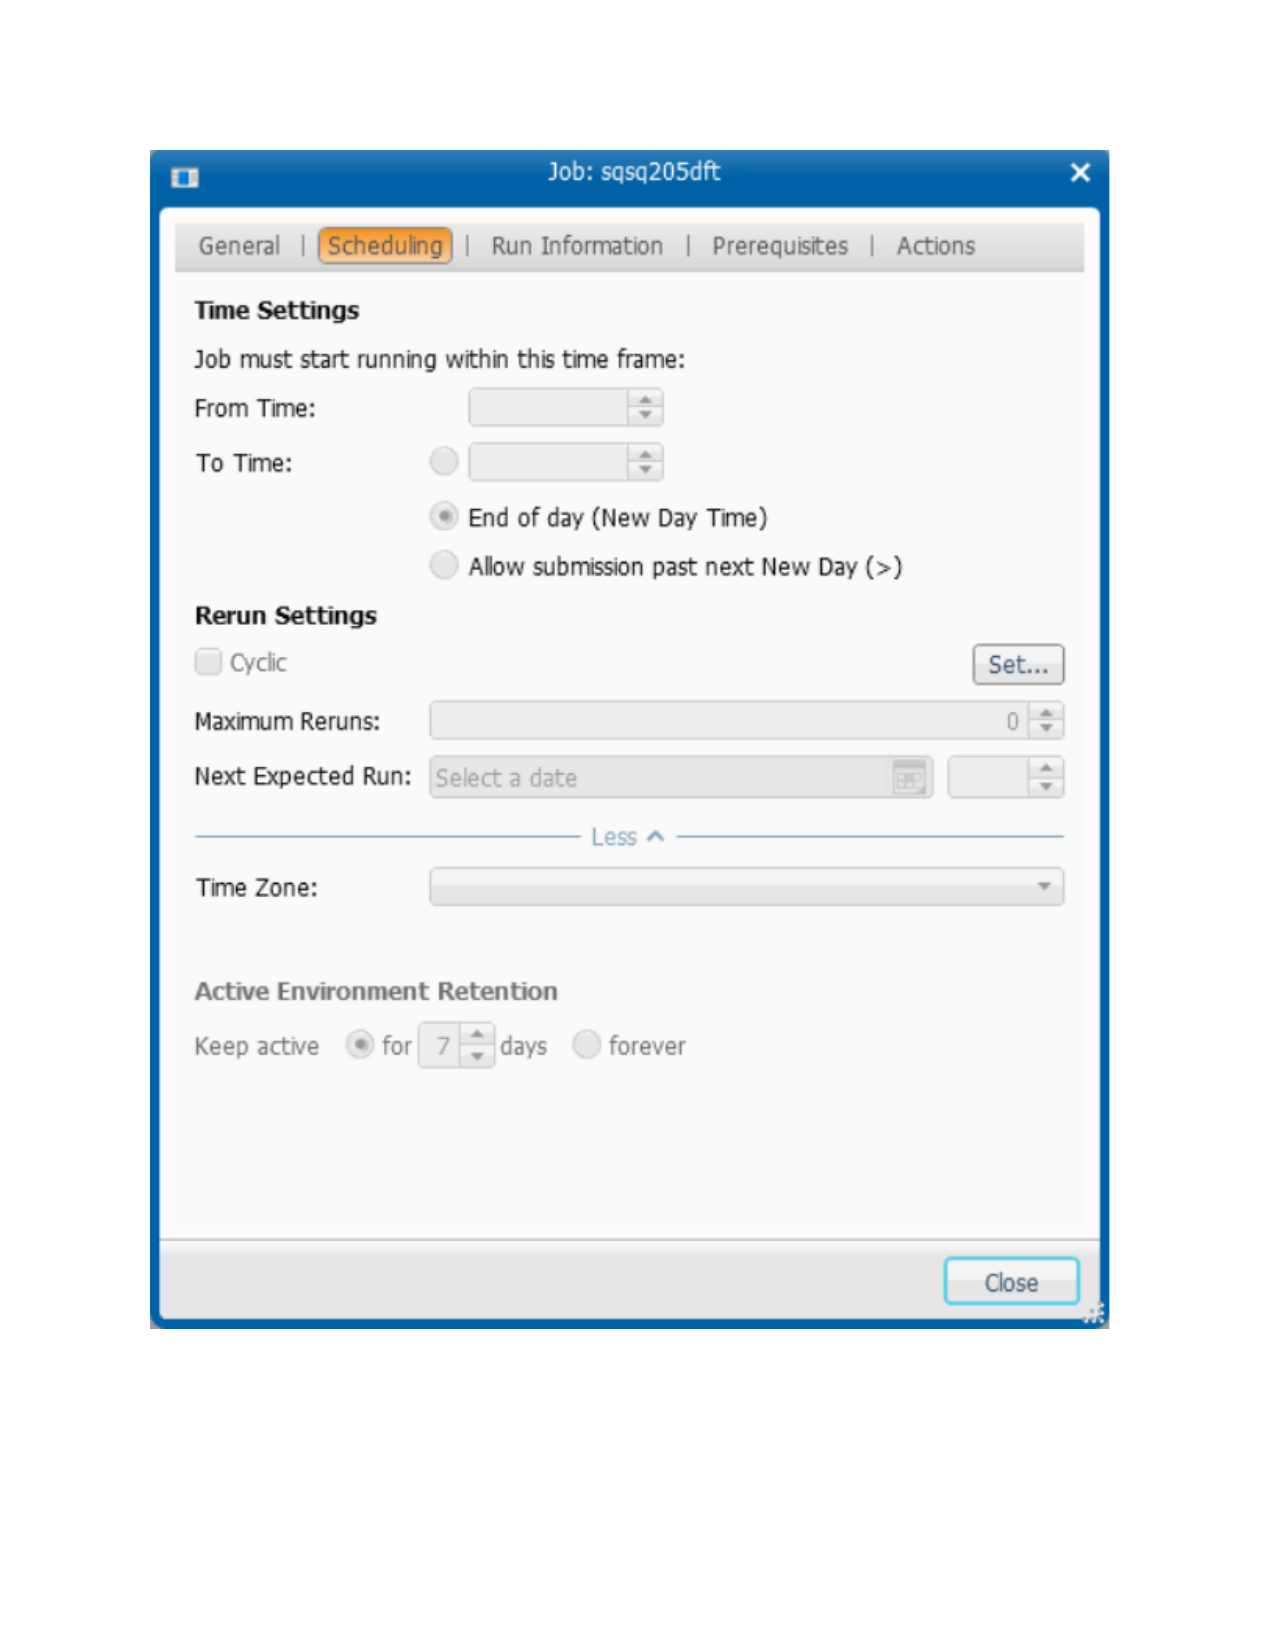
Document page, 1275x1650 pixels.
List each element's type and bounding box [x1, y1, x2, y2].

picture [150, 150, 1110, 1329]
